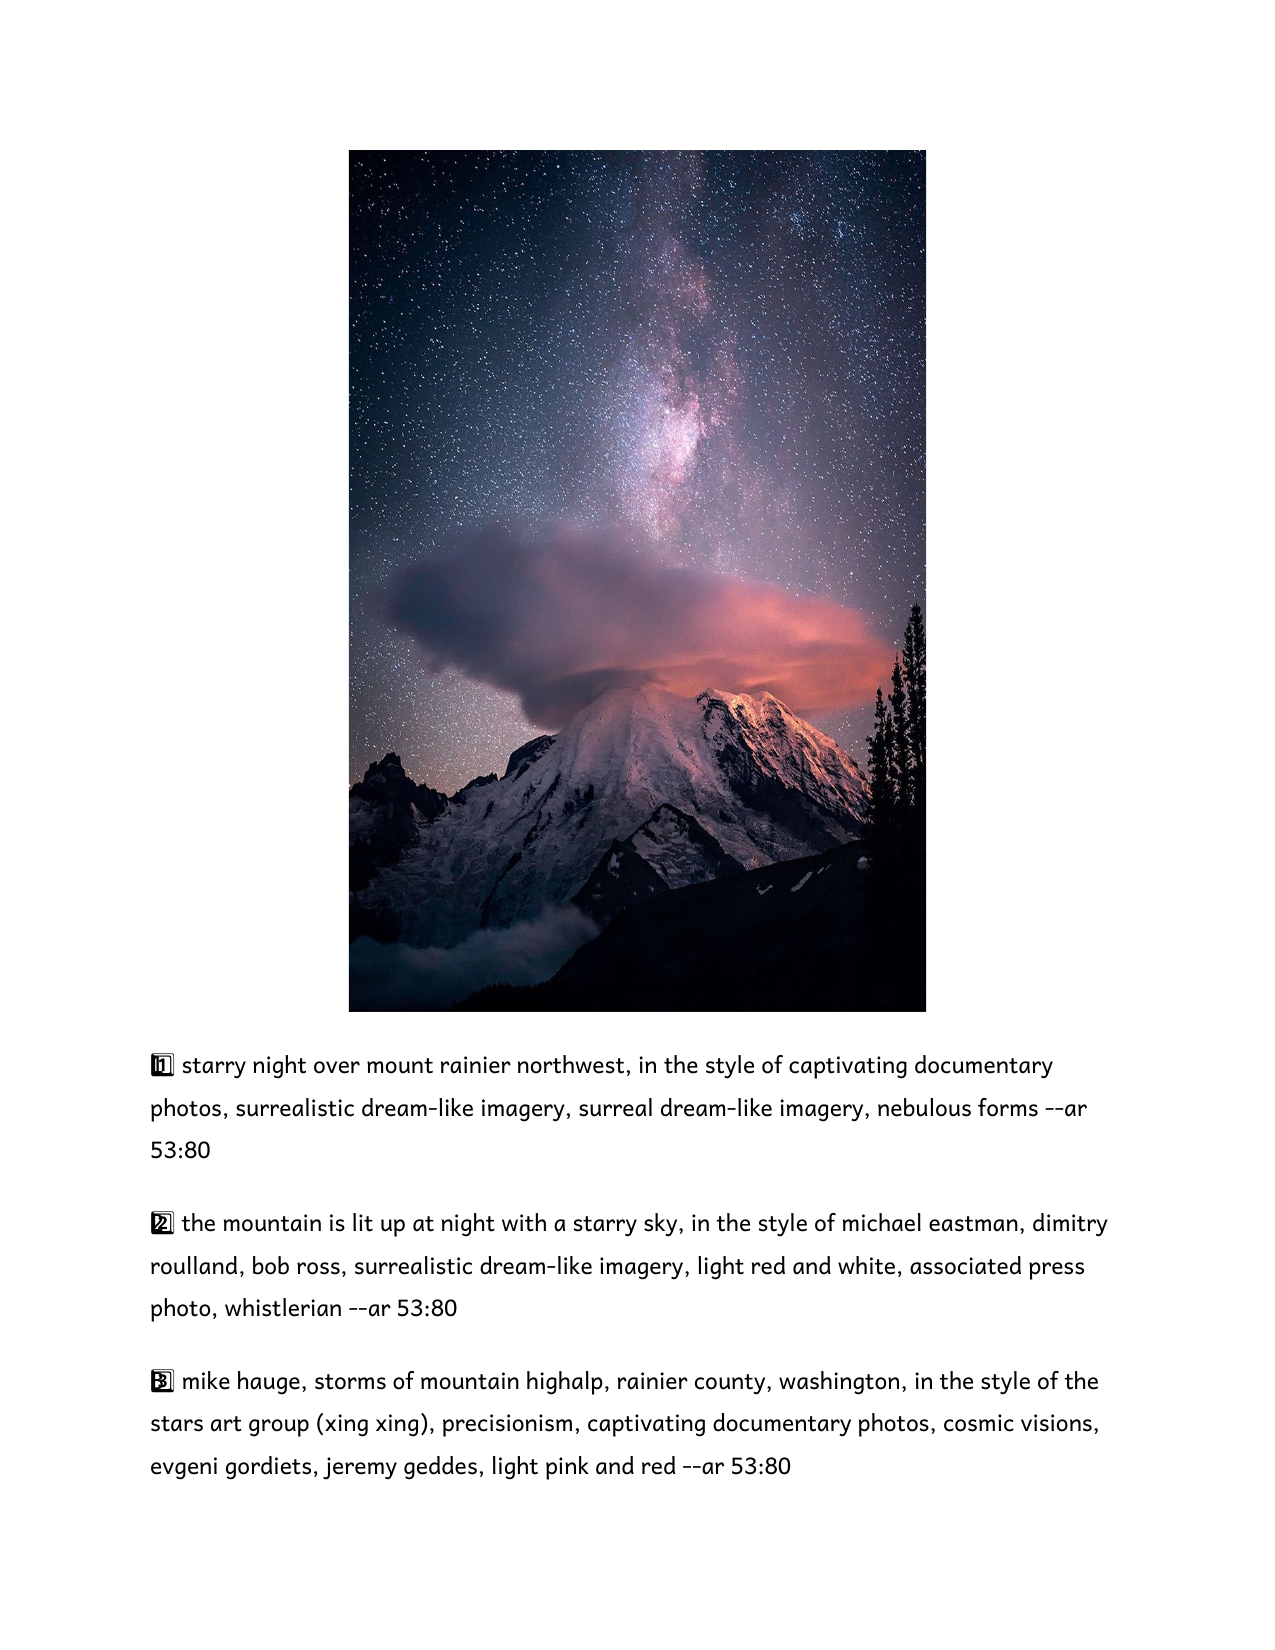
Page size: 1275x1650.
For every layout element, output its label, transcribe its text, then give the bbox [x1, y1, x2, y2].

text 1️⃣ starry night over mount rainier northwest, in the style of captivating documentary photos, surrealistic dream-like imagery, surreal dream-like imagery, nebulous forms --ar 53:80 [150, 1046, 1125, 1168]
text 2️⃣ the mountain is lit up at night with a starry sky, in the style of michael eastman, dimitry roulland, bob ross, surrealistic dream-like imagery, light red and white, associated press photo, whistlerian --ar 53:80 [150, 1203, 1125, 1326]
picture [348, 150, 927, 1012]
text 3️⃣ mike hauge, storms of mountain highalp, rainier county, washington, in the style of the stars art group (xing xing), precisionism, captivating documentary photos, cosmic visions, evgeni gordiets, jeremy geddes, light pink and red --ar 53:80 [150, 1361, 1125, 1483]
